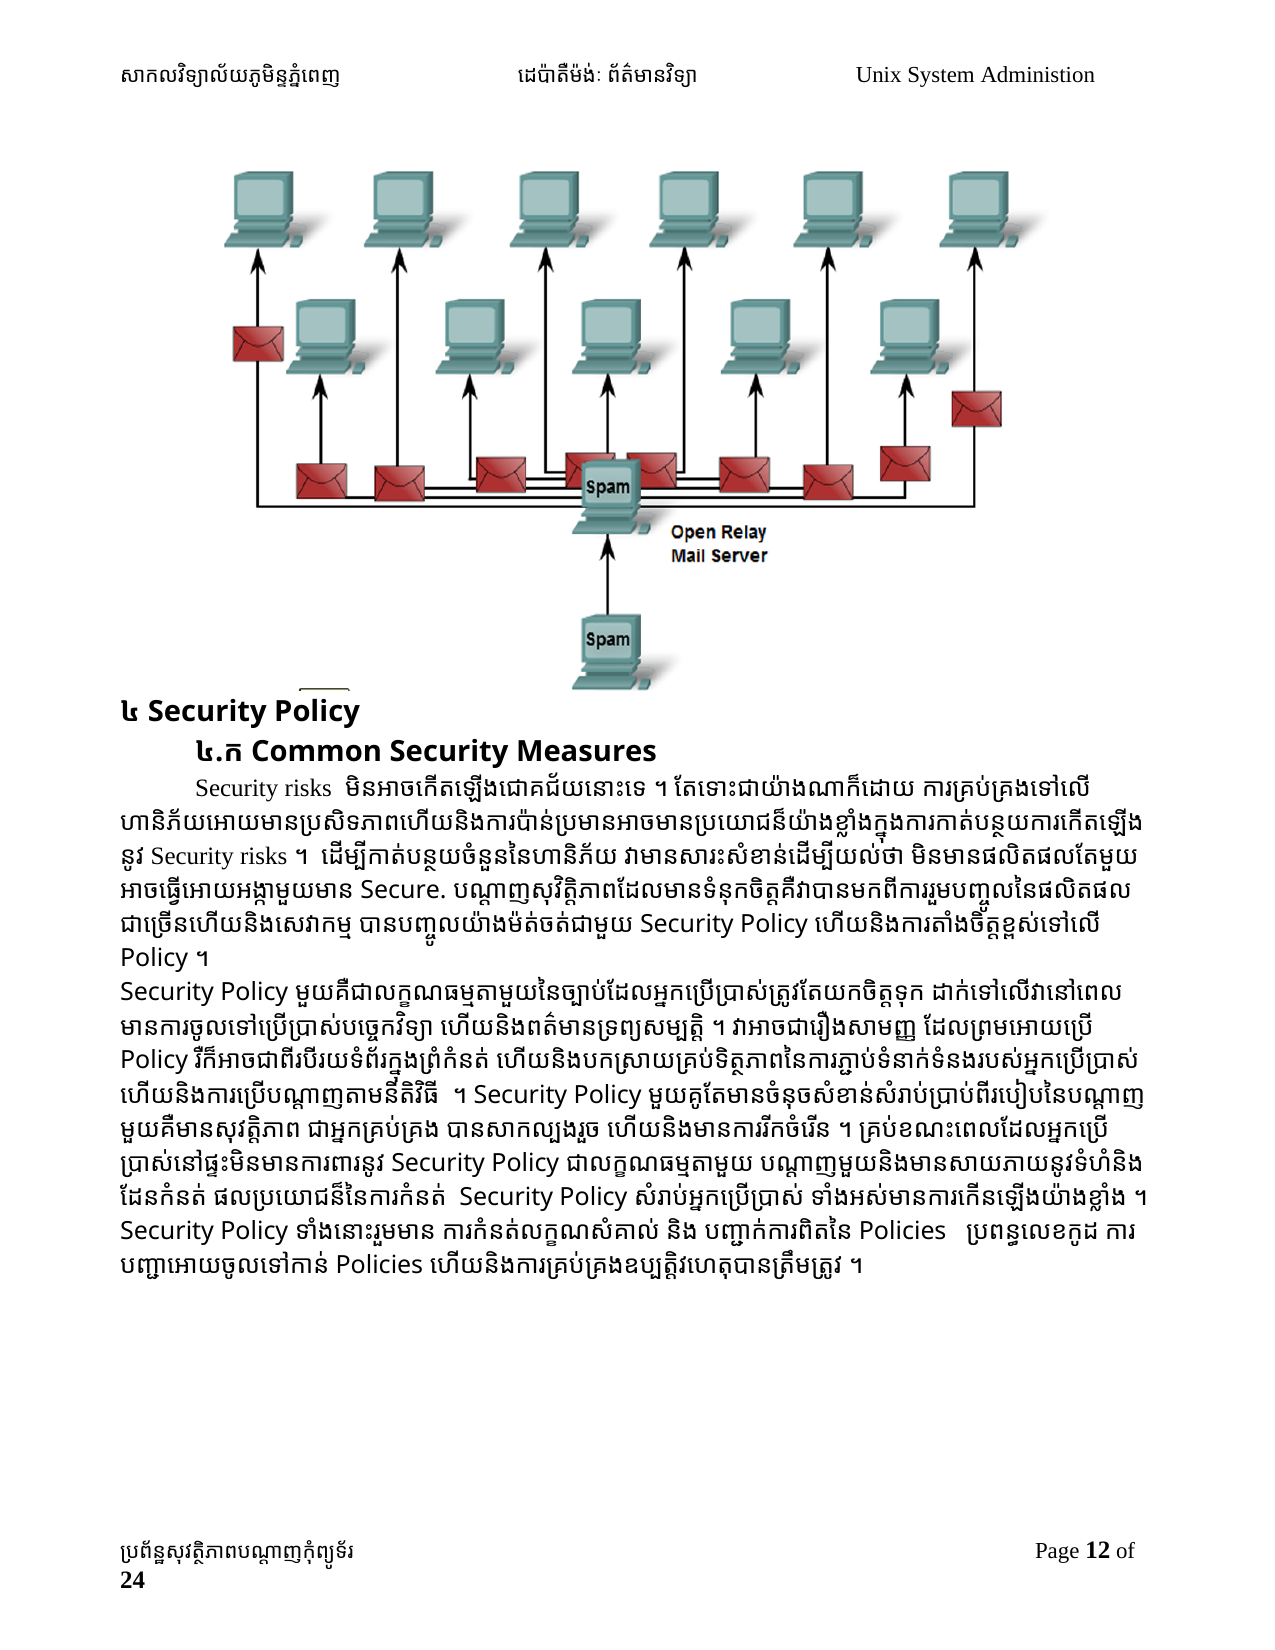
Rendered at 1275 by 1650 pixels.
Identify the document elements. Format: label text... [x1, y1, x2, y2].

text ៤ Security Policy [120, 690, 1155, 730]
text Security risks មិនអាចកើតឡើងជោគជ័យនោះទេ​ ។ តែទោះជាយ៉ាងណាក៏ដោយ ការគ្រប់គ្រងទៅលើហានិភ័យអោយមានប្រសិទភាព​ហើយនិងការប៉ាន់ប្រមានអាចមានប្រយោជន៏យ៉ាងខ្លាំងក្នុងការកាត់បន្ថយការកើតឡើងនូវ​ Security risks​​ ។ ដើម្បីកាត់បន្ថយចំនួននៃហានិភ័យ​ វាមានសារះសំខាន់ដើម្បីយល់ថា​ មិនមានផលិតផលតែមួយអាចធ្វើអោយអង្កាមួយមាន Secure. បណ្តាញសុវិត្តិភាពដែលមានទំនុកចិត្តគឺវាបានមកពីការរួមបញ្ចូលនៃផលិតផលជាច្រើនហើយនិង​​សេវាកម្ម បានបញ្ចូលយ៉ាងម៉ត់ចត់ជាមួយ Security Policy ហើយនិង​ការតាំងចិត្តខ្ពស់ទៅលើ Policy ។ [120, 770, 1155, 974]
text ៤.ក Common Security Measures [120, 730, 1155, 770]
picture [120, 120, 1147, 691]
text Security Policy មួយគឺជាលក្ខណធម្មតាមួយនៃច្បាប់ដែលអ្នកប្រើប្រាស់ត្រូវតែយកចិត្តទុក ដាក់ទៅលើវានៅពេលមានការចូលទៅប្រើប្រាស់បច្ចេកវិទ្យា ហើយនិង​ពត៌មានទ្រព្យសម្បតិ្ត ។​​ វាអាចជារឿងសាមញ្ញ ដែលព្រមអោយប្រើ Policy រឺក៏អាចជាពីរបីរយទំព័រក្នុងព្រំកំនត់​ ហើយនិងបកស្រាយគ្រប់ទិត្ថភាពនៃការភ្ជាប់ទំនាក់ទំនងរបស់អ្នកប្រើប្រាស់ ហើយនិងការប្រើបណ្តាញតាមនីតិវិធី ។ Security Policy​ មួយគូតែមានចំនុចសំខាន់សំរាប់ប្រាប់ពីរបៀបនៃបណ្តាញមួយគឺមានសុវតិ្តភាព ជាអ្នកគ្រប់គ្រង បានសាកល្បងរួច ហើយនិងមានការរីកចំរើន ។​ គ្រប់ខណះពេលដែលអ្នកប្រើប្រាស់នៅផ្ទះមិនមានការពារនូវ Security Policy ជាលក្ខណធម្មតាមួយ បណ្តាញមួយនិងមានសាយភាយនូវទំហំនិង​ដែនកំនត់​ ផលប្រយោជន៏នៃការកំនត់ Security Policy​​ សំរាប់អ្នកប្រើប្រាស់ ទាំងអស់មានការកើនឡើងយ៉ាងខ្លាំង ។ Security Policy​ ទាំងនោះរួមមាន ការកំនត់លក្ខណសំគាល់ និង បញ្ជាក់ការពិតនៃ Policies​ ប្រពន្ធលេខកូដ ការបញ្ជាអោយចូលទៅកាន់ Policies​ ហើយនិងការគ្រប់គ្រងឧប្បត្តិវហេតុបានត្រឹមត្រូវ ។ [120, 974, 1155, 1281]
